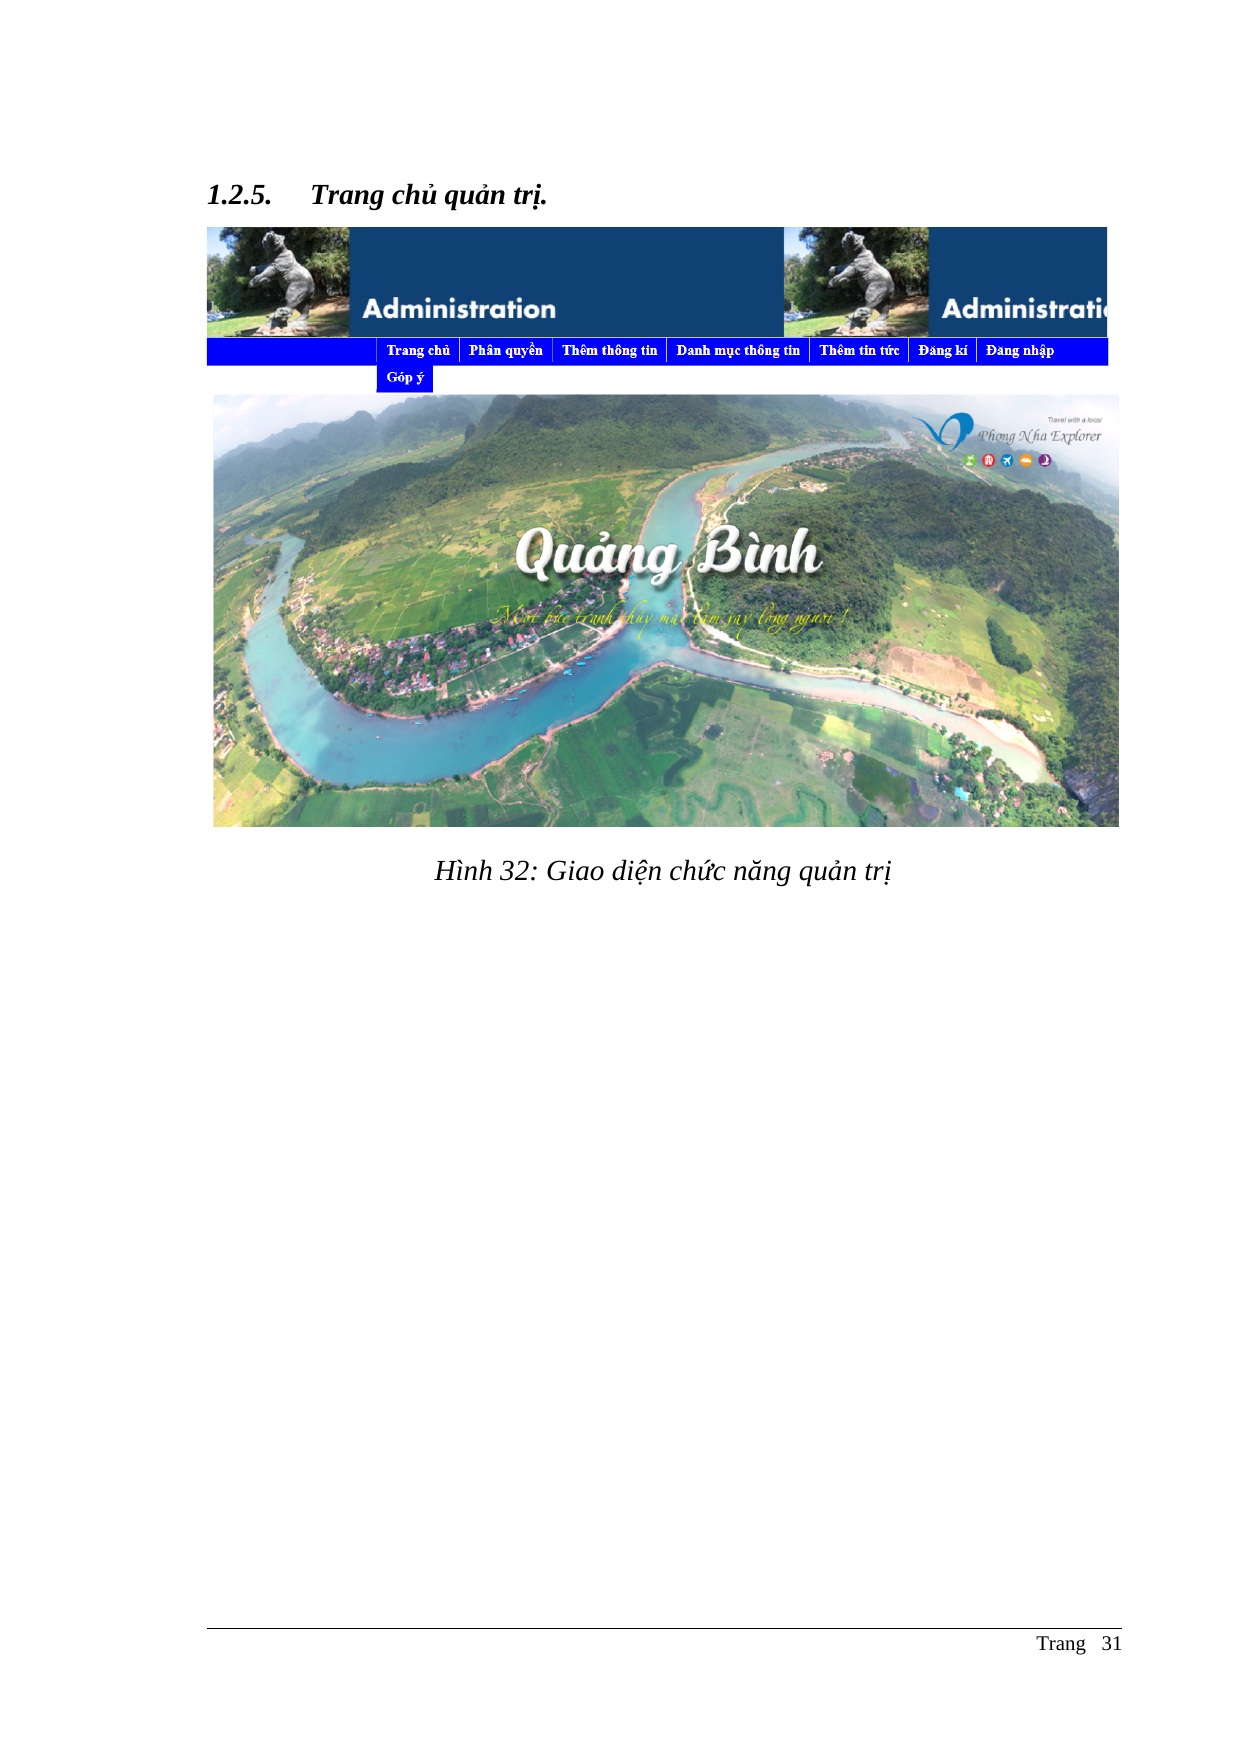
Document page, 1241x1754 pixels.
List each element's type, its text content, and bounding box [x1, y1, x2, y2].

subtitle Trang chủ quản trị. [207, 177, 1122, 211]
text Hình 32: Giao diện chức năng quản trị [207, 853, 1122, 886]
